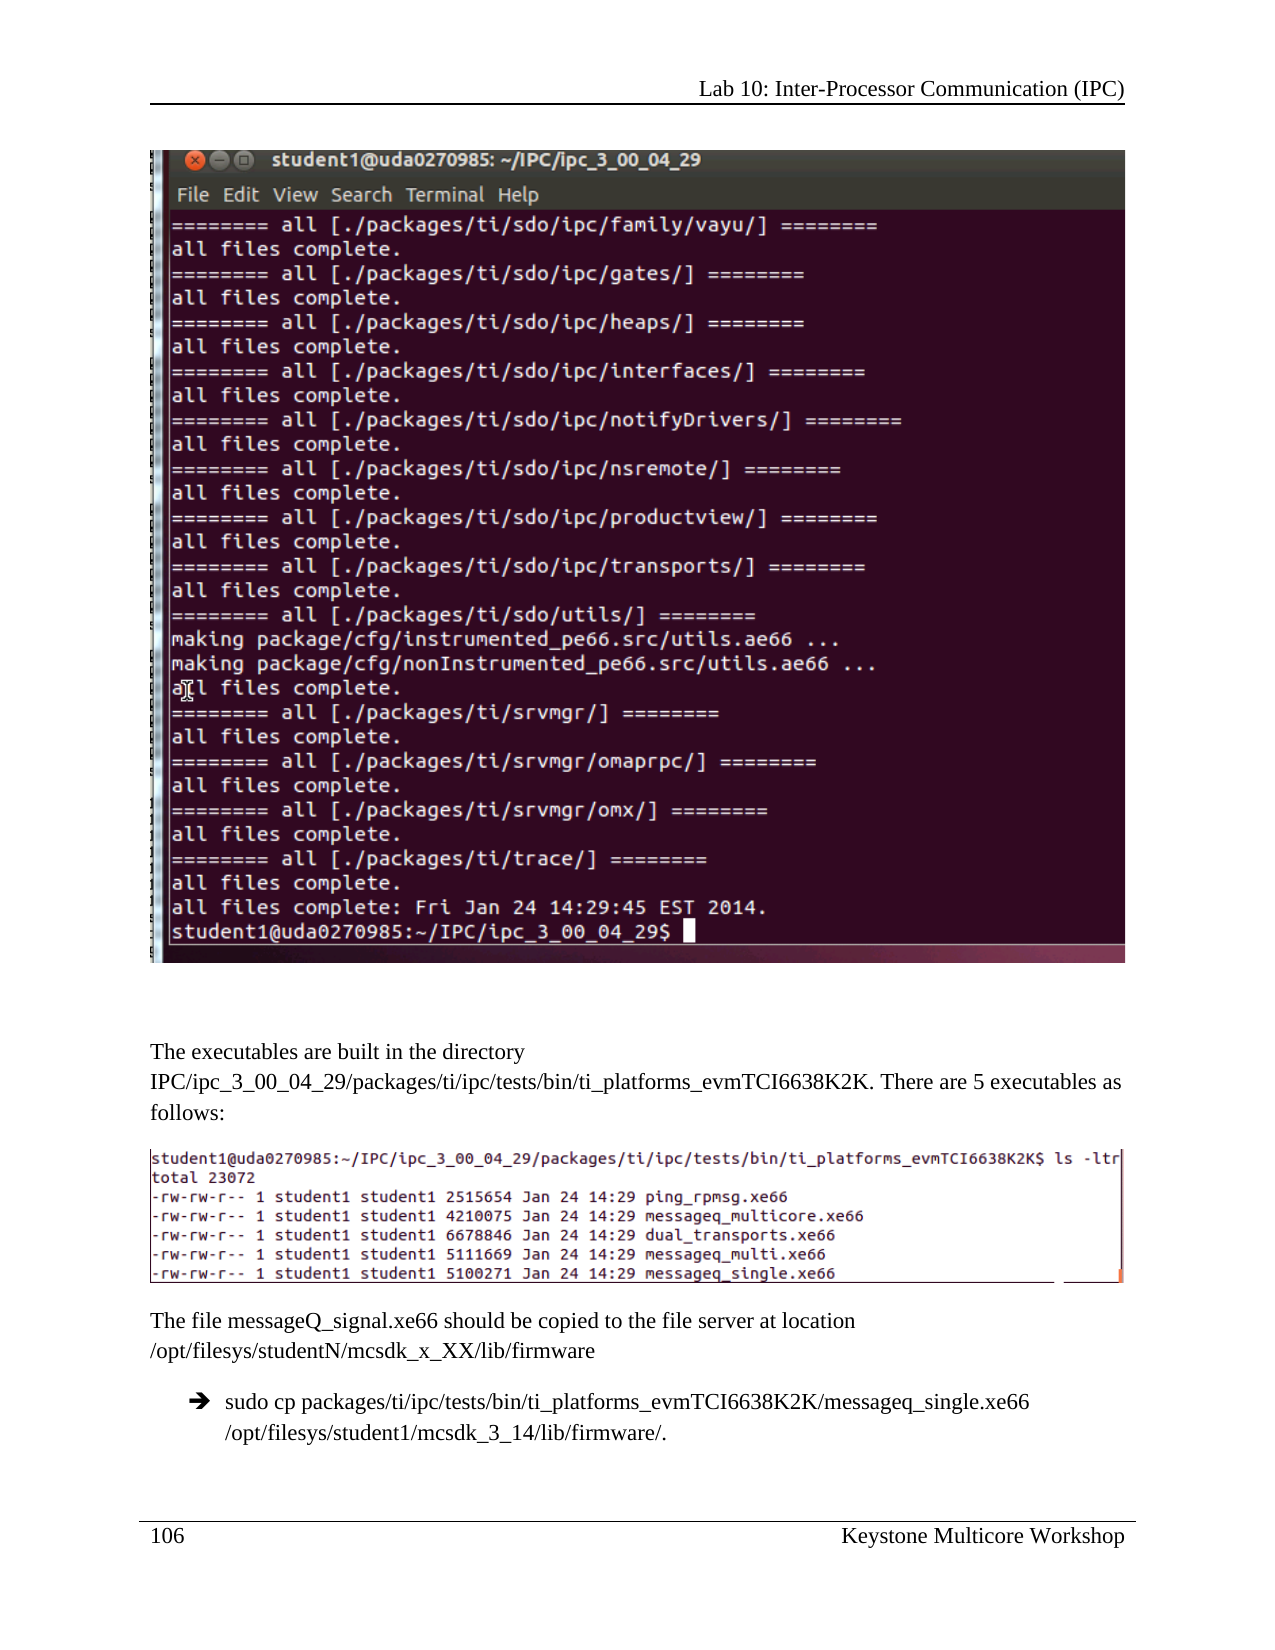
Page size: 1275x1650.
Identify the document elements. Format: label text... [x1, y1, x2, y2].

picture [150, 1149, 1124, 1283]
list sudo cp packages/ti/ipc/tests/bin/ti_platforms_evmTCI6638K2K/messageq_single.xe66 /opt/filesys/student1/mcsdk_3_14/lib/firmware/. [187, 1388, 1125, 1445]
picture [150, 150, 1125, 963]
text The file messageQ_signal.xe66 should be copied to the file server at location /opt/filesys/studentN/mcsdk_x_XX/lib/firmware [150, 1307, 1125, 1364]
text The executables are built in the directory IPC/ipc_3_00_04_29/packages/ti/ipc/tests/bin/ti_platforms_evmTCI6638K2K. There are 5 executables as follows: [150, 1038, 1125, 1125]
